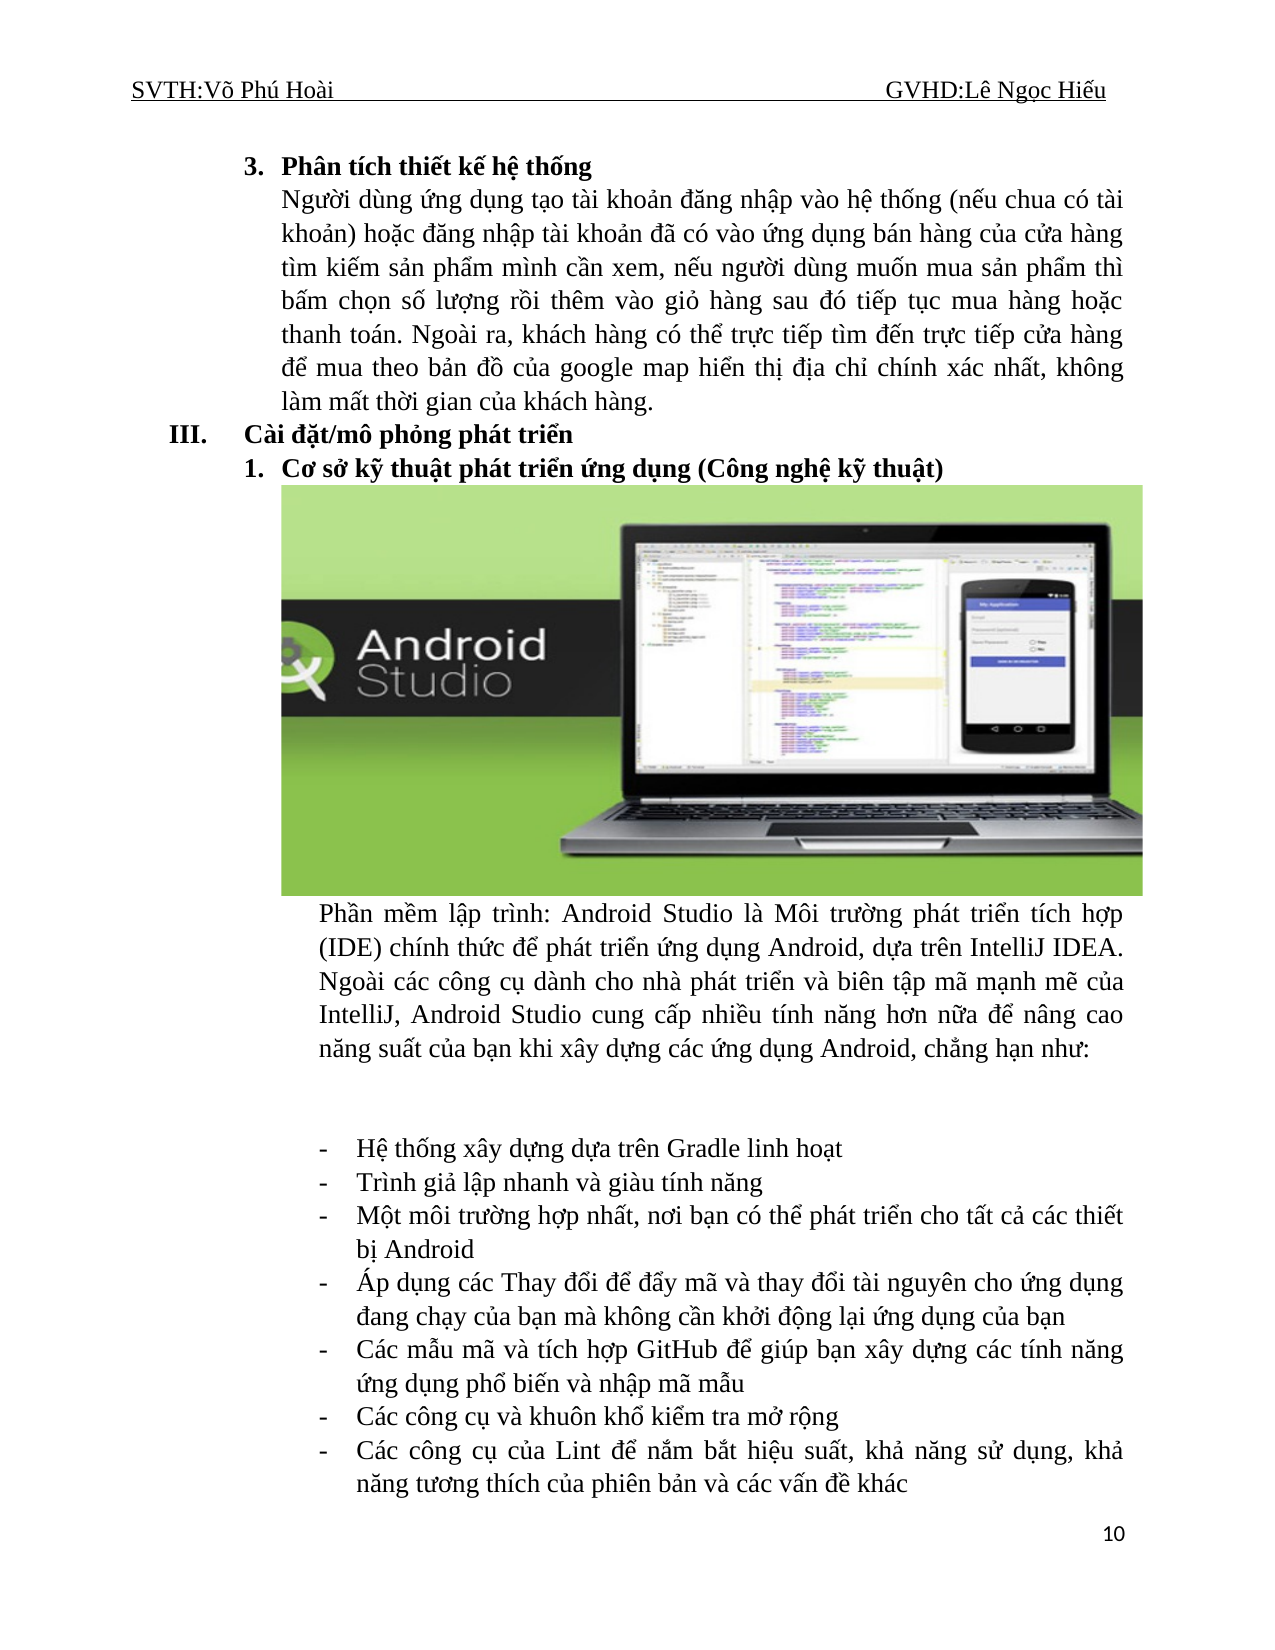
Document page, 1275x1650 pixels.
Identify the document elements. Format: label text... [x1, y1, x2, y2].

list Cài đặt/mô phỏng phát triển [169, 418, 1125, 449]
list Các công cụ của Lint để nắm bắt hiệu suất, khả năng sử dụng, khả năng tương thích của phiên bản và các vấn đề khác [319, 1434, 1125, 1499]
picture [281, 485, 1143, 896]
list Một môi trường hợp nhất, nơi bạn có thể phát triển cho tất cả các thiết bị Android [319, 1199, 1125, 1264]
list Các công cụ và khuôn khổ kiểm tra mở rộng [319, 1401, 1125, 1432]
list Các mẫu mã và tích hợp GitHub để giúp bạn xây dựng các tính năng ứng dụng phổ biến và nhập mã mẫu [319, 1333, 1125, 1398]
list Phần mềm lập trình: Android Studio là Môi trường phát triển tích hợp (IDE) chính thức để phát triển ứng dụng Android, dựa trên IntelliJ IDEA. Ngoài các công cụ dành cho nhà phát triển và biên tập mã mạnh mẽ của IntelliJ, Android Studio cung cấp nhiều tính năng hơn nữa để nâng cao năng suất của bạn khi xây dựng các ứng dụng Android, chẳng hạn như: [319, 898, 1125, 1063]
list Áp dụng các Thay đổi để đẩy mã và thay đổi tài nguyên cho ứng dụng đang chạy của bạn mà không cần khởi động lại ứng dụng của bạn [319, 1266, 1125, 1331]
list Trình giả lập nhanh và giàu tính năng [319, 1166, 1125, 1197]
list Phân tích thiết kế hệ thống [244, 150, 1125, 181]
list Cơ sở kỹ thuật phát triển ứng dụng (Công nghệ kỹ thuật) [244, 452, 1125, 483]
list Người dùng ứng dụng tạo tài khoản đăng nhập vào hệ thống (nếu chua có tài khoản) hoặc đăng nhập tài khoản đã có vào ứng dụng bán hàng của cửa hàng tìm kiếm sản phẩm mình cần xem, nếu người dùng muốn mua sản phẩm thì bấm chọn số lượng rồi thêm vào giỏ hàng sau đó tiếp tục mua hàng hoặc thanh toán. Ngoài ra, khách hàng có thể trực tiếp tìm đến trực tiếp cửa hàng để mua theo bản đồ của google map hiển thị địa chỉ chính xác nhất, không làm mất thời gian của khách hàng. [281, 183, 1125, 416]
list Hệ thống xây dựng dựa trên Gradle linh hoạt [319, 1132, 1125, 1163]
